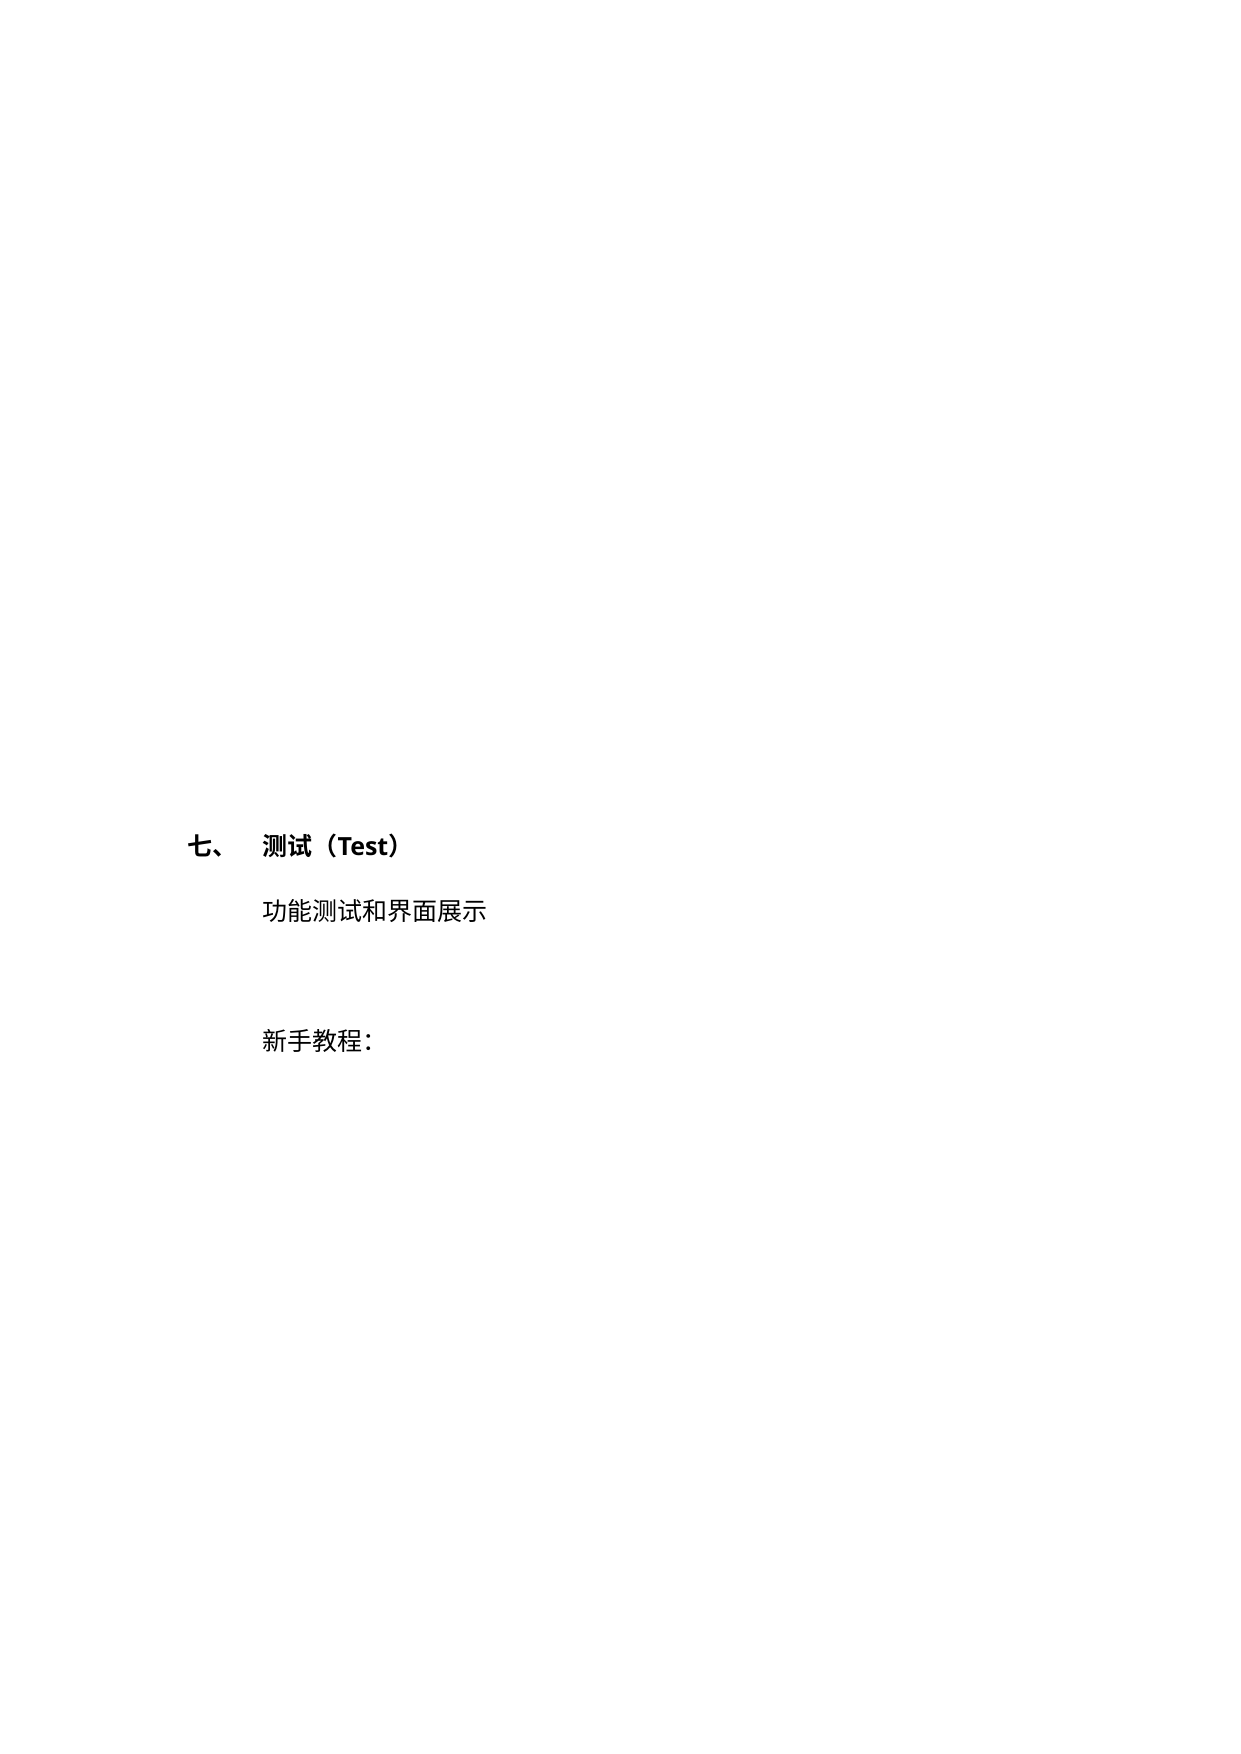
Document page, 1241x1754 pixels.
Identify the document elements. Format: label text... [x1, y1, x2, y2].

text 功能测试和界面展示 [219, 877, 1053, 942]
text 新手教程： [219, 1007, 1053, 1072]
list 测试（Test） [187, 812, 1053, 877]
